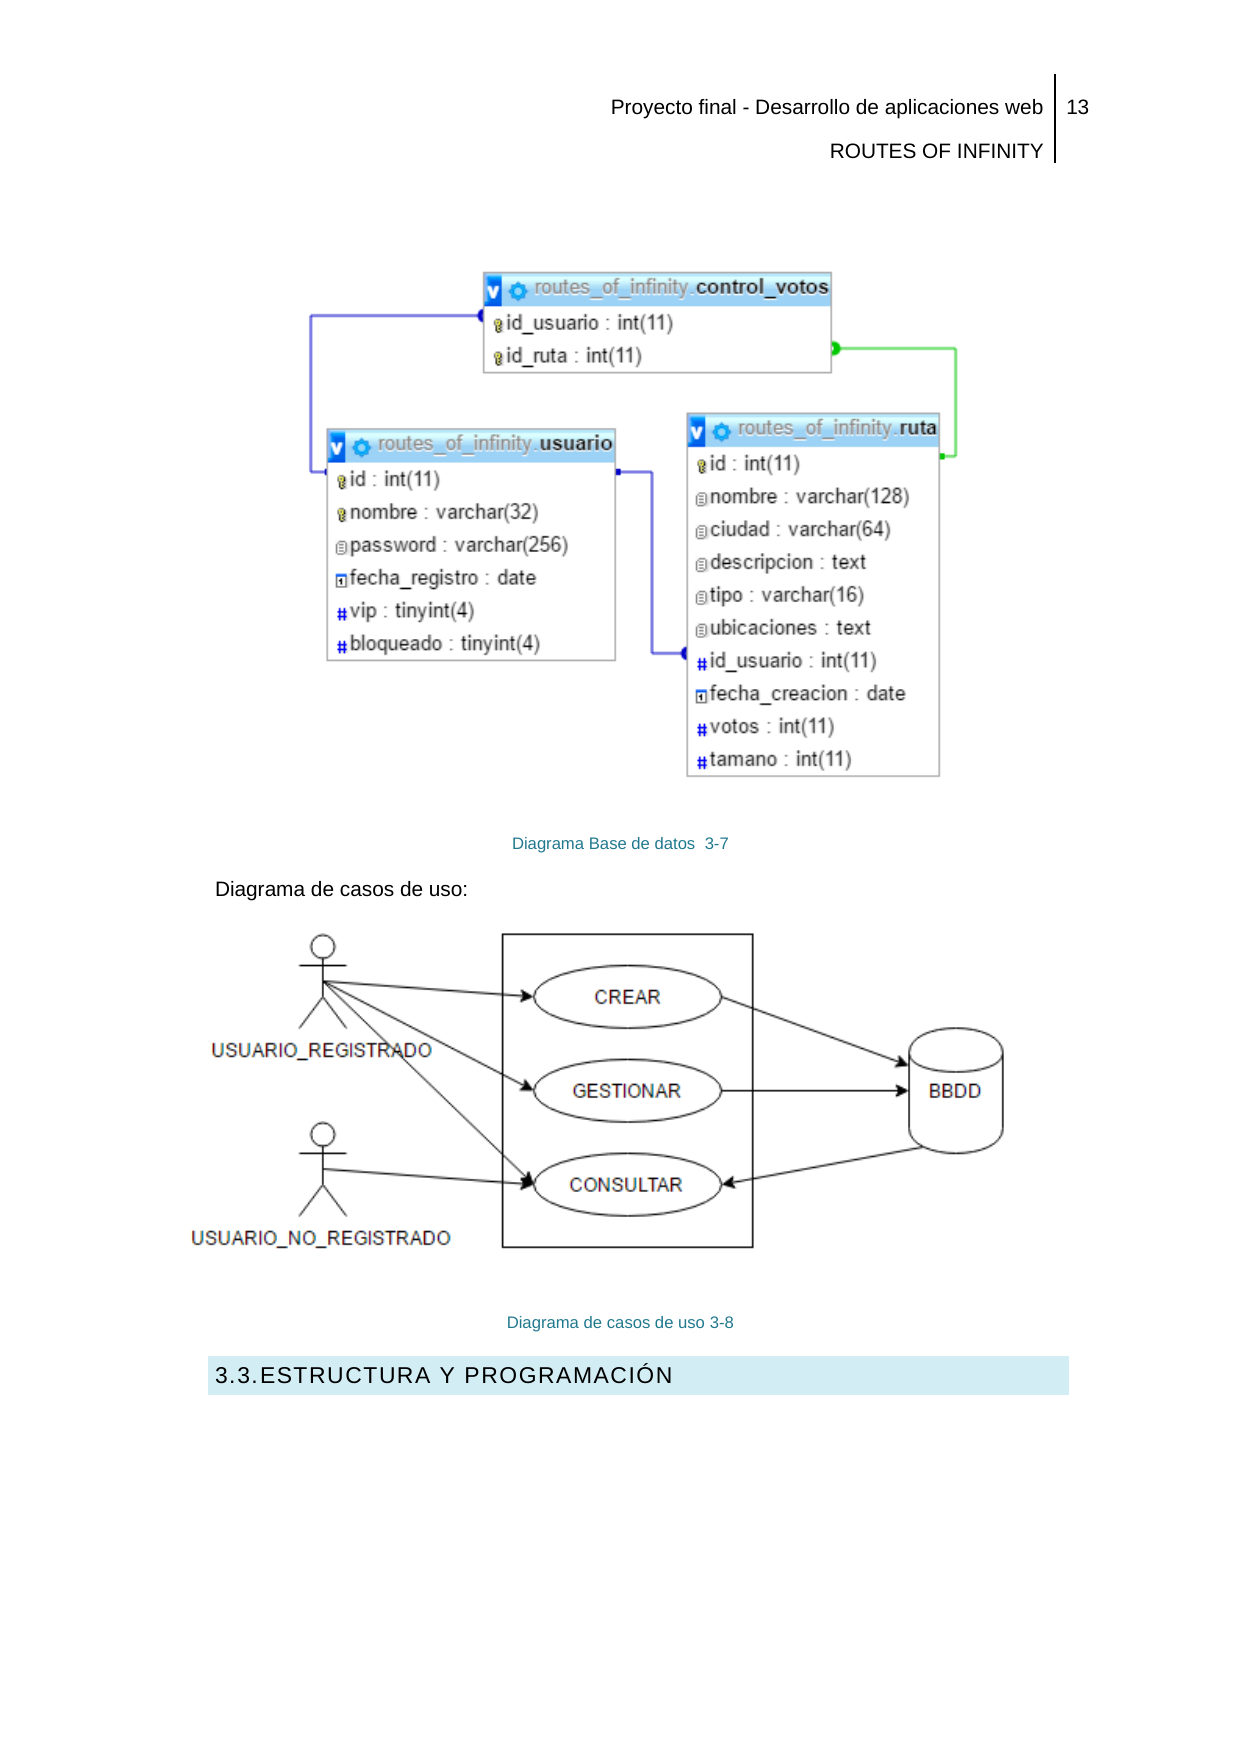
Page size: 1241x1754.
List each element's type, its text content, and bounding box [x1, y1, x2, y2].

subtitle Estructura y programación [215, 1363, 1063, 1389]
picture [177, 904, 1043, 1289]
text Diagrama de casos de uso 3-8 [177, 1313, 1063, 1332]
text Diagrama Base de datos 3-7 [177, 834, 1063, 853]
picture [214, 208, 1053, 810]
